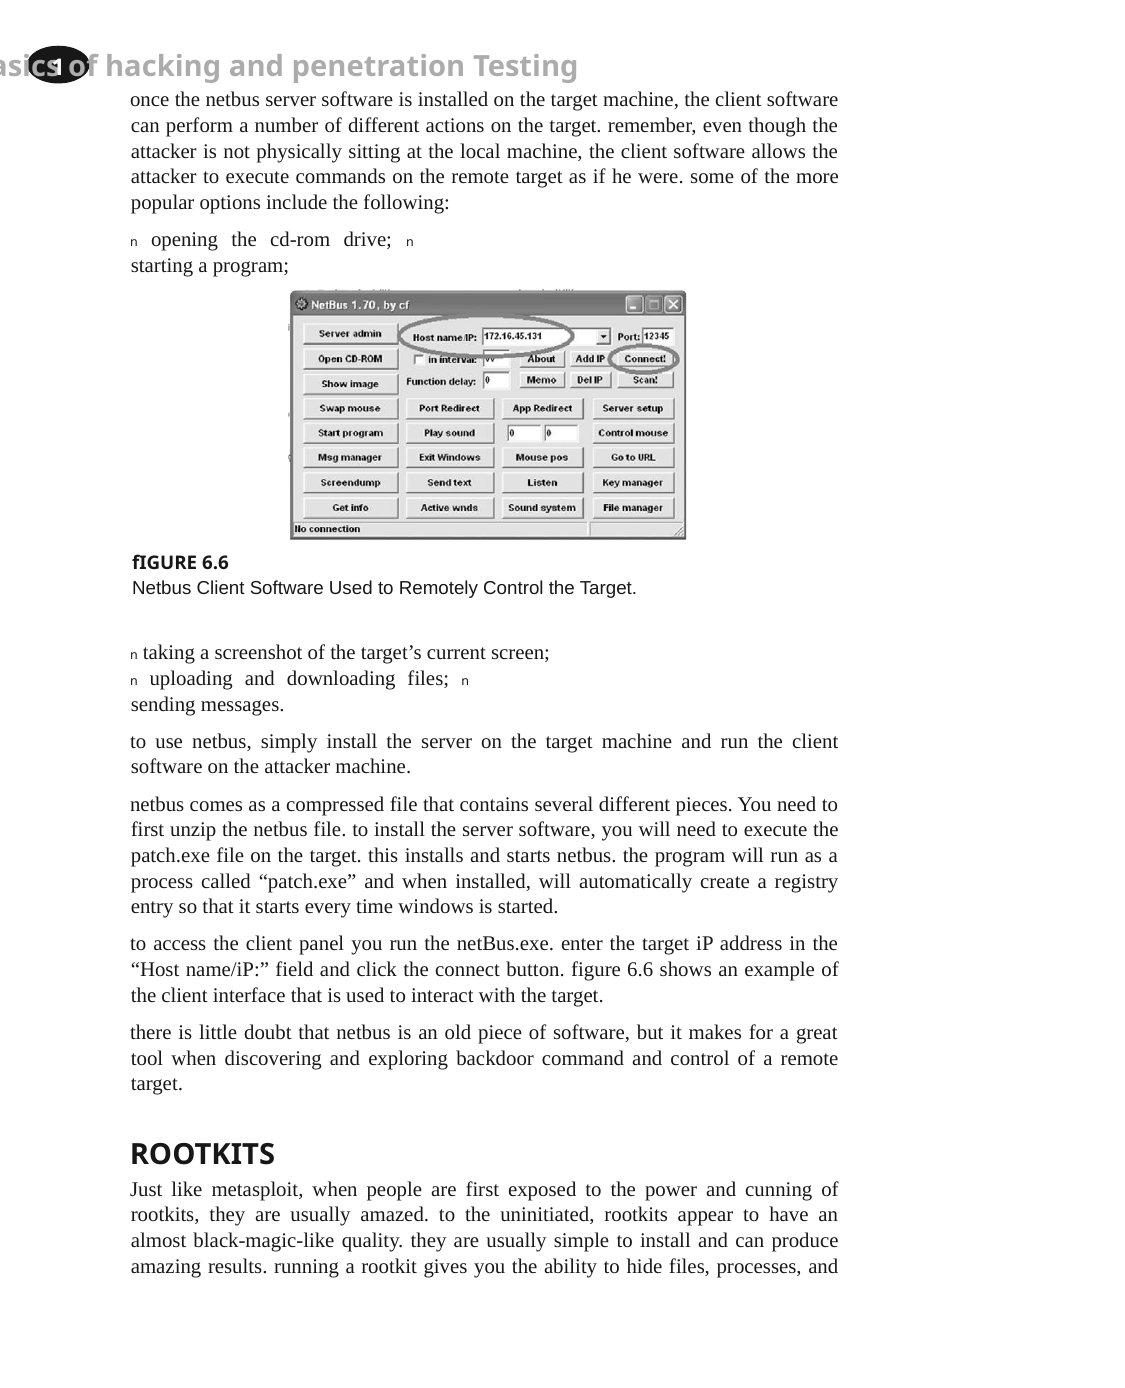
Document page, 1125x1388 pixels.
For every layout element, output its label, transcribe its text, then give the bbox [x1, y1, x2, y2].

subtitle fIGURE 6.6 [132, 549, 663, 574]
text n opening the cd-rom drive; n starting a program; [130, 227, 413, 277]
text ROOTKITS [129, 1134, 844, 1173]
text Netbus Client Software Used to Remotely Control the Target. [132, 577, 844, 598]
text n taking a screenshot of the target’s current screen; [130, 640, 840, 664]
text n uploading and downloading files; n sending messages. [130, 666, 469, 716]
text once the netbus server software is installed on the target machine, the client software can perform a number of different actions on the target. remember, even though the attacker is not physically sitting at the local machine, the client software allows the attacker to execute commands on the remote target as if he were. some of the more popular options include the following: [130, 87, 840, 214]
text to use netbus, simply install the server on the target machine and run the client software on the attacker machine. [130, 729, 840, 778]
text to access the client panel you run the netBus.exe. enter the target iP address in the “Host name/iP:” field and click the connect button. figure 6.6 shows an example of the client interface that is used to interact with the target. [130, 931, 840, 1007]
text there is little doubt that netbus is an old piece of software, but it makes for a great tool when discovering and exploring backdoor command and control of a remote target. [130, 1020, 840, 1095]
picture [288, 289, 687, 540]
text netbus comes as a compressed file that contains several different pieces. You need to first unzip the netbus file. to install the server software, you will need to execute the patch.exe file on the target. this installs and starts netbus. the program will run as a process called “patch.exe” and when installed, will automatically create a registry entry so that it starts every time windows is started. [130, 791, 840, 918]
